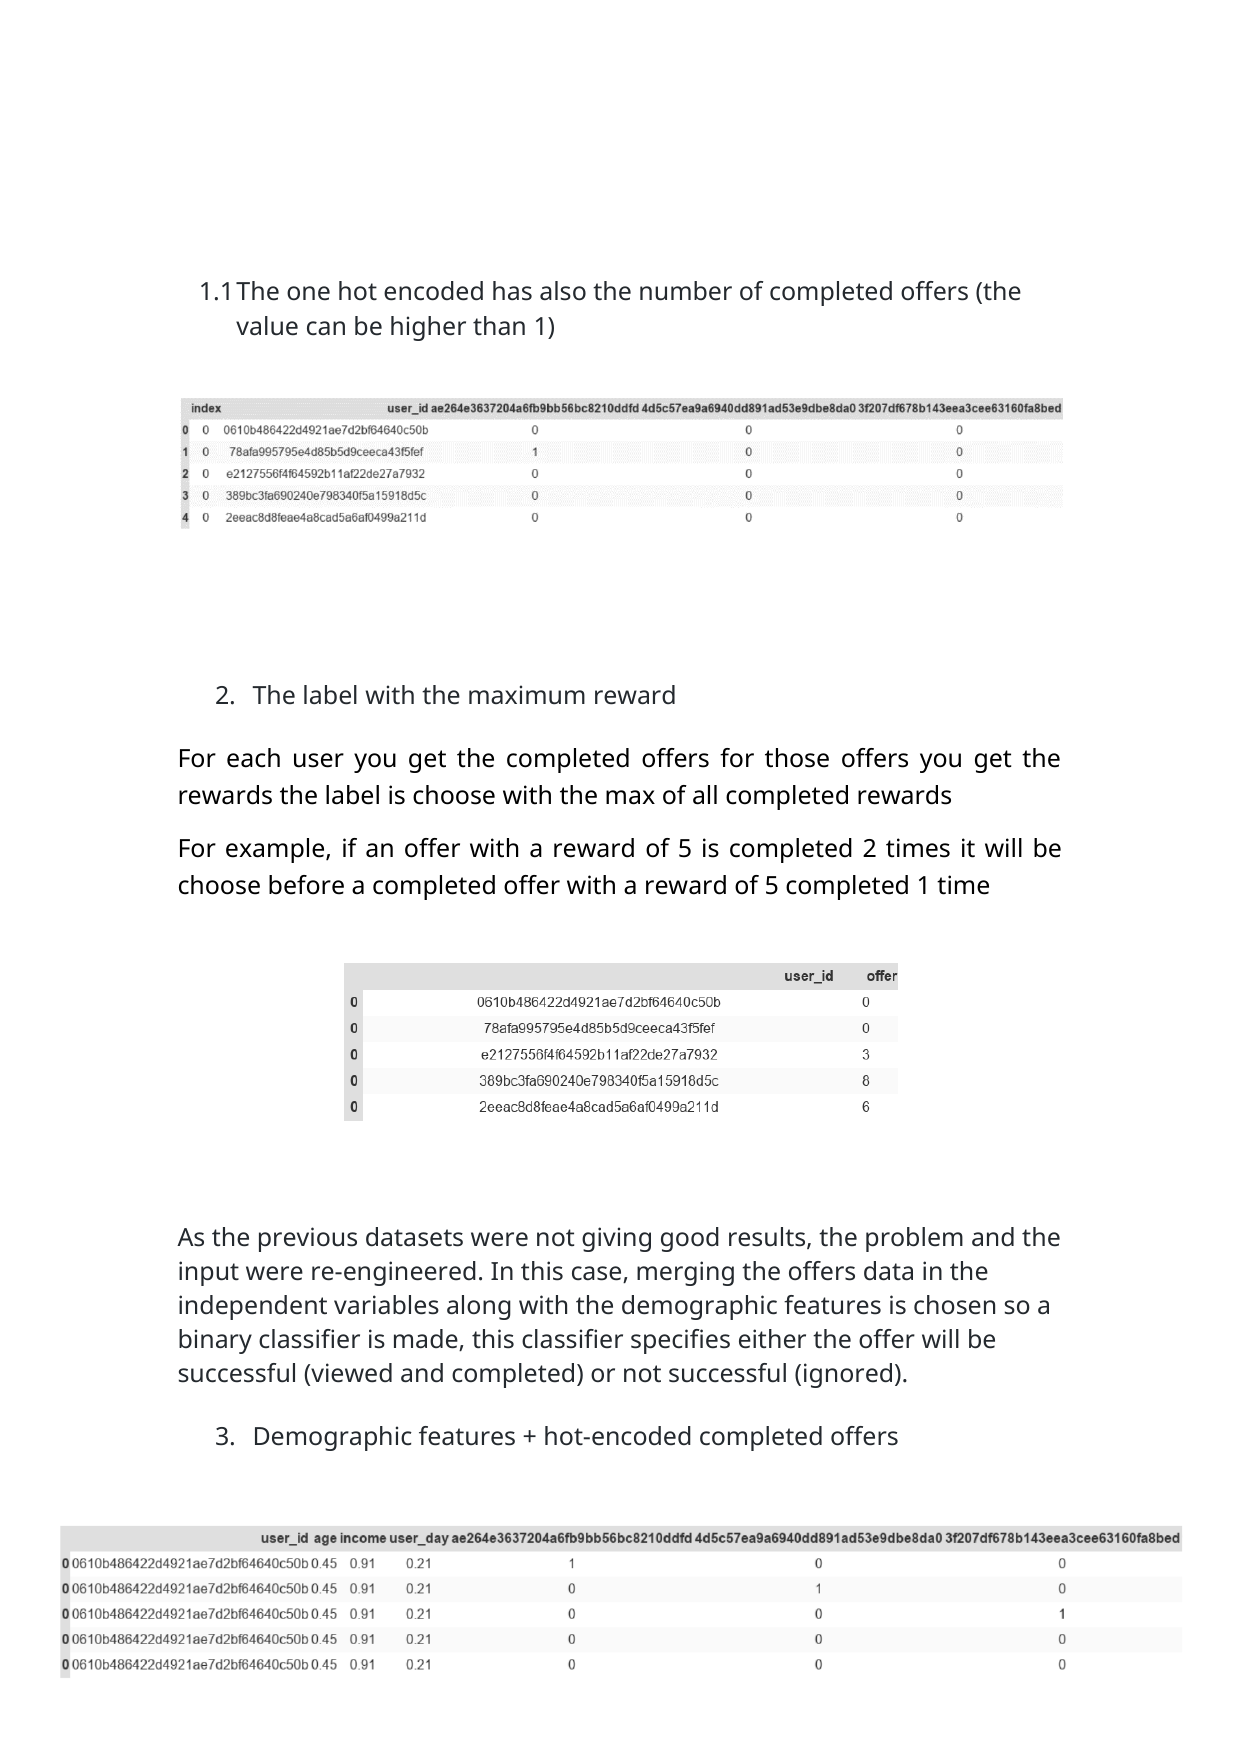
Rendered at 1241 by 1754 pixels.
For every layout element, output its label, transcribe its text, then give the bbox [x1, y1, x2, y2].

picture [177, 383, 1063, 585]
list The label with the maximum reward [215, 677, 1063, 711]
text For each user you get the completed offers for those offers you get the rewards the label is choose with the max of all completed rewards [177, 741, 1063, 811]
picture [337, 957, 903, 1128]
text For example, if an offer with a reward of 5 is completed 2 times it will be choose before a completed offer with a reward of 5 completed 1 time [177, 831, 1063, 902]
list The one hot encoded has also the number of completed offers (the value can be higher than 1) [199, 274, 1063, 342]
list Demographic features + hot-encoded completed offers [215, 1419, 1063, 1453]
text As the previous datasets were not giving good results, the problem and the input were re-engineered. In this case, merging the offers data in the independent variables along with the demographic features is chosen so a binary classifier is made, this classifier specifies either the offer will be successful (viewed and completed) or not successful (ignored). [177, 1219, 1063, 1390]
picture [58, 1521, 1183, 1690]
